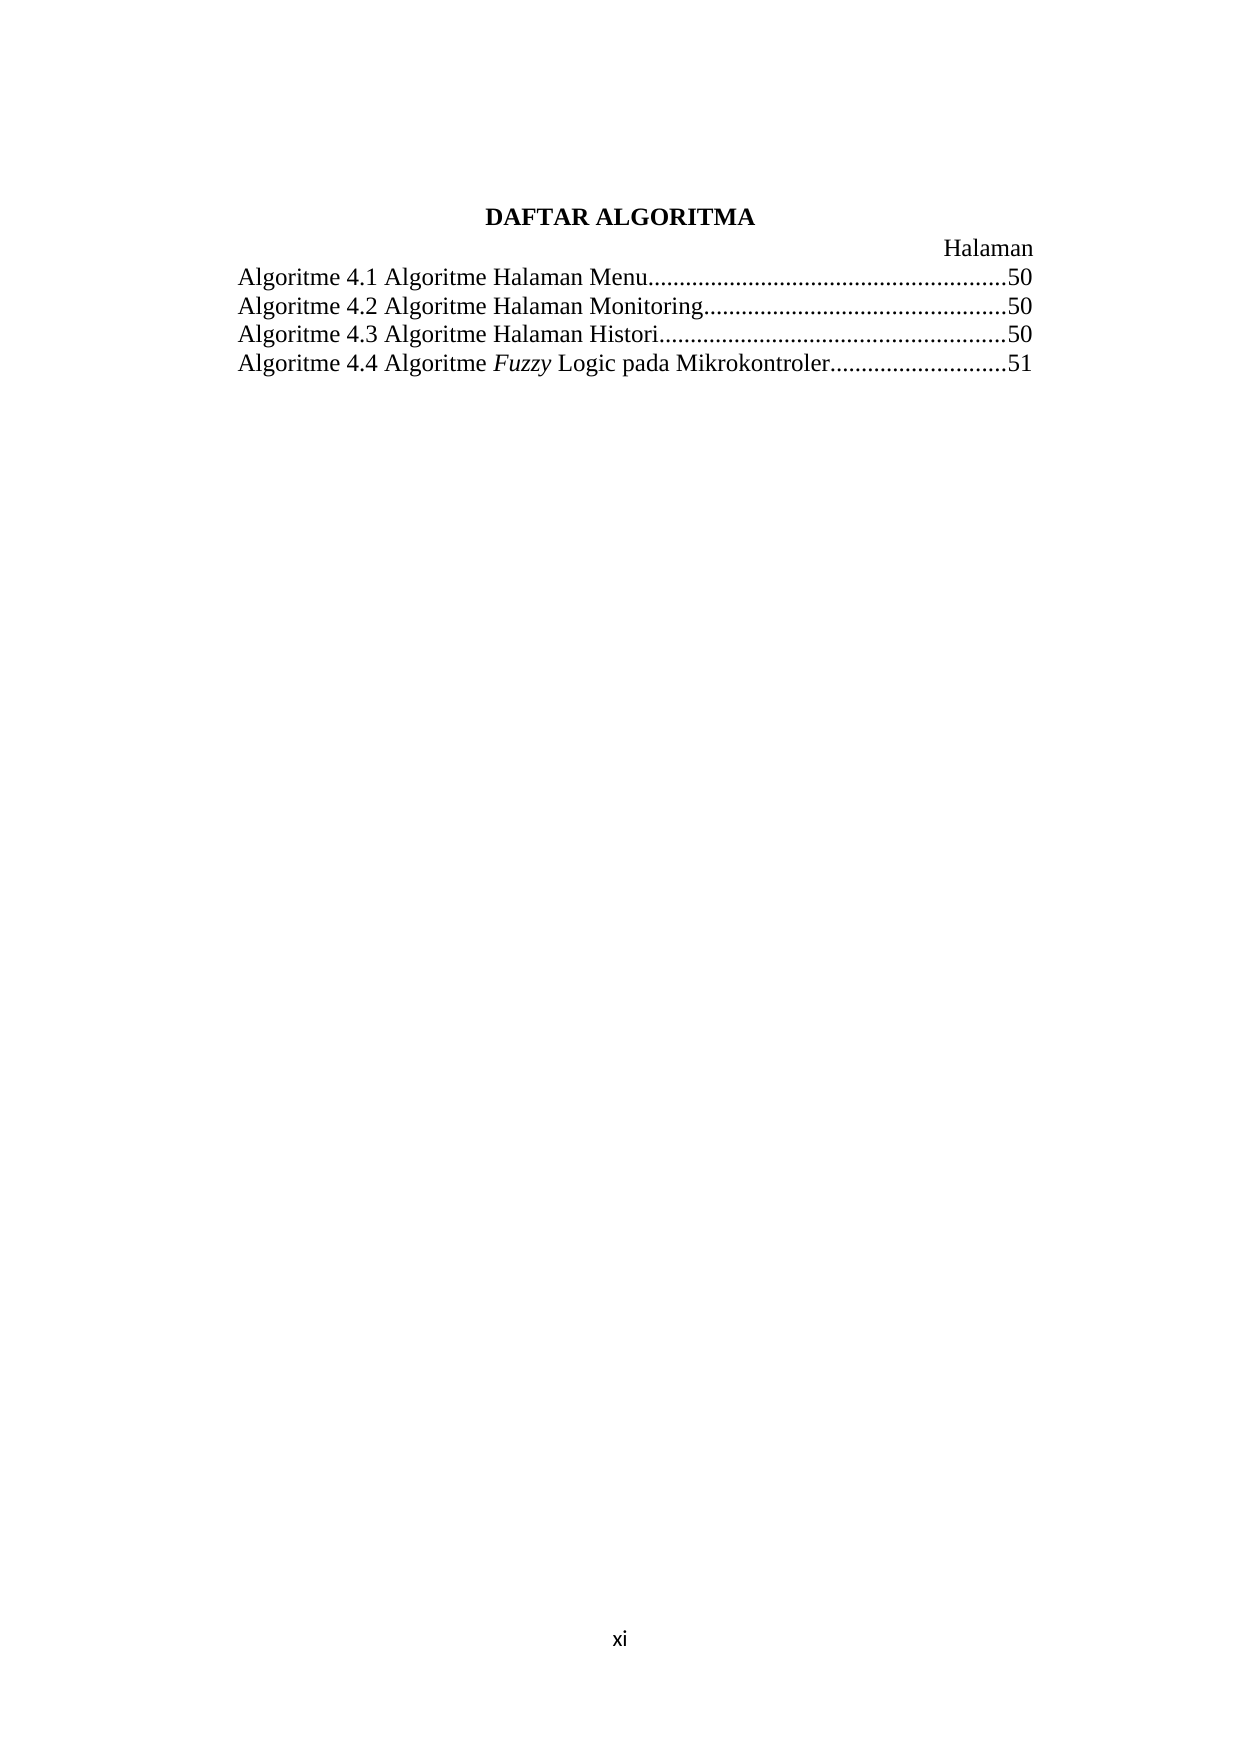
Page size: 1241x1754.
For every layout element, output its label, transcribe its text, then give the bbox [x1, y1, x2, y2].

text Algoritme 4.4 Algoritme Fuzzy Logic pada Mikrokontroler 51 [207, 348, 1033, 377]
text Algoritme 4.1 Algoritme Halaman Menu 50 [207, 262, 1033, 291]
text Algoritme 4.3 Algoritme Halaman Histori 50 [207, 319, 1033, 348]
text Halaman [207, 233, 1033, 262]
text DAFTAR ALGORITMA [207, 202, 1033, 231]
text Algoritme 4.2 Algoritme Halaman Monitoring 50 [207, 291, 1033, 319]
